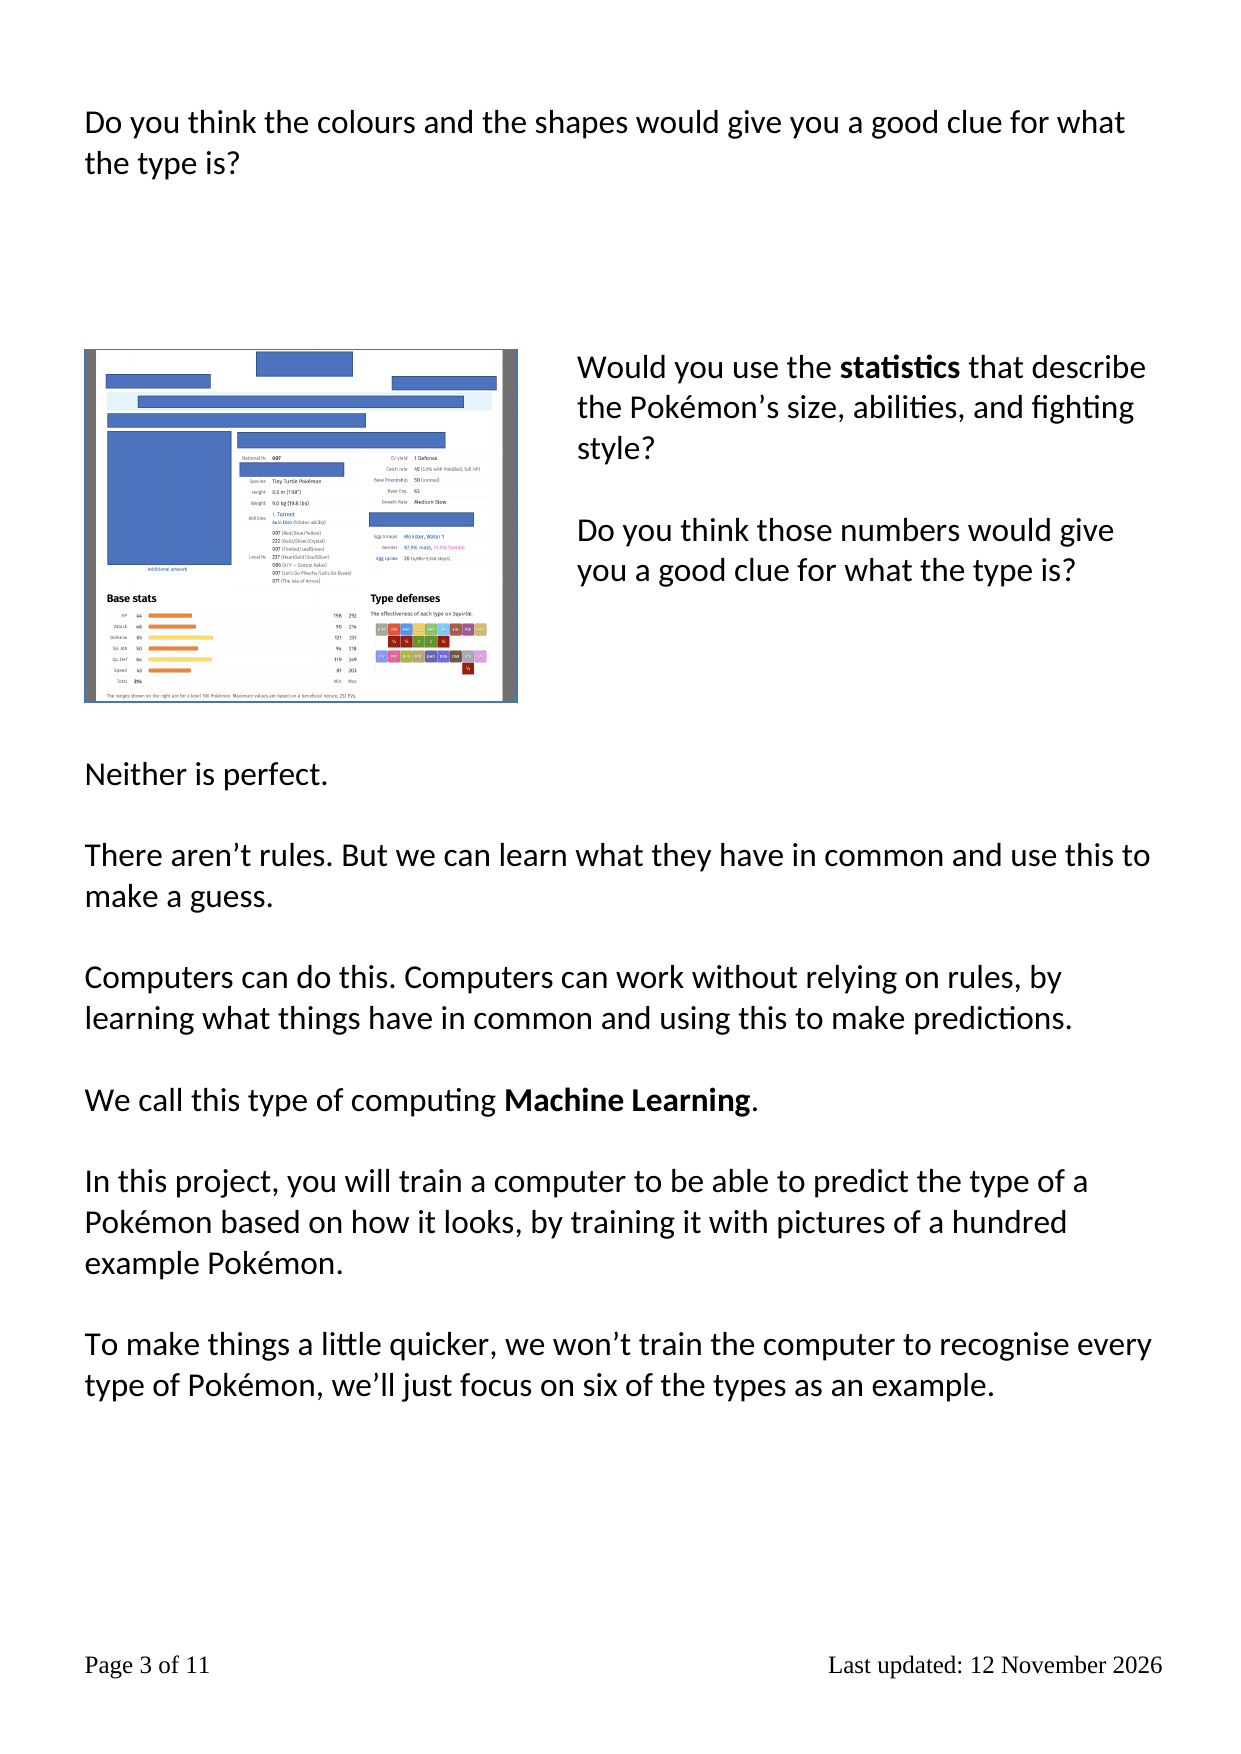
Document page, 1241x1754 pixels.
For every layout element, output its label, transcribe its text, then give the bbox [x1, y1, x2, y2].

picture [86, 350, 516, 701]
text To make things a little quicker, we won’t train the computer to recognise every type of Pokémon, we’ll just focus on six of the types as an example. [84, 1323, 1163, 1404]
text Do you think the colours and the shapes would give you a good clue for what the type is? [84, 101, 1163, 183]
text In this project, you will train a computer to be able to predict the type of a Pokémon based on how it looks, by training it with pictures of a hundred example Pokémon. [84, 1160, 1163, 1282]
text We call this type of computing Machine Learning. [84, 1079, 1163, 1119]
text There aren’t rules. But we can learn what they have in common and use this to make a guess. [84, 834, 1163, 916]
text Computers can do this. Computers can work without relying on rules, by learning what things have in common and using this to make predictions. [84, 957, 1163, 1038]
text Do you think those numbers would give you a good clue for what the type is? [518, 508, 1163, 590]
text Neither is perfect. [84, 753, 1163, 794]
text Would you use the statistics that describe the Pokémon’s size, abilities, and fighting style? [84, 346, 1163, 468]
